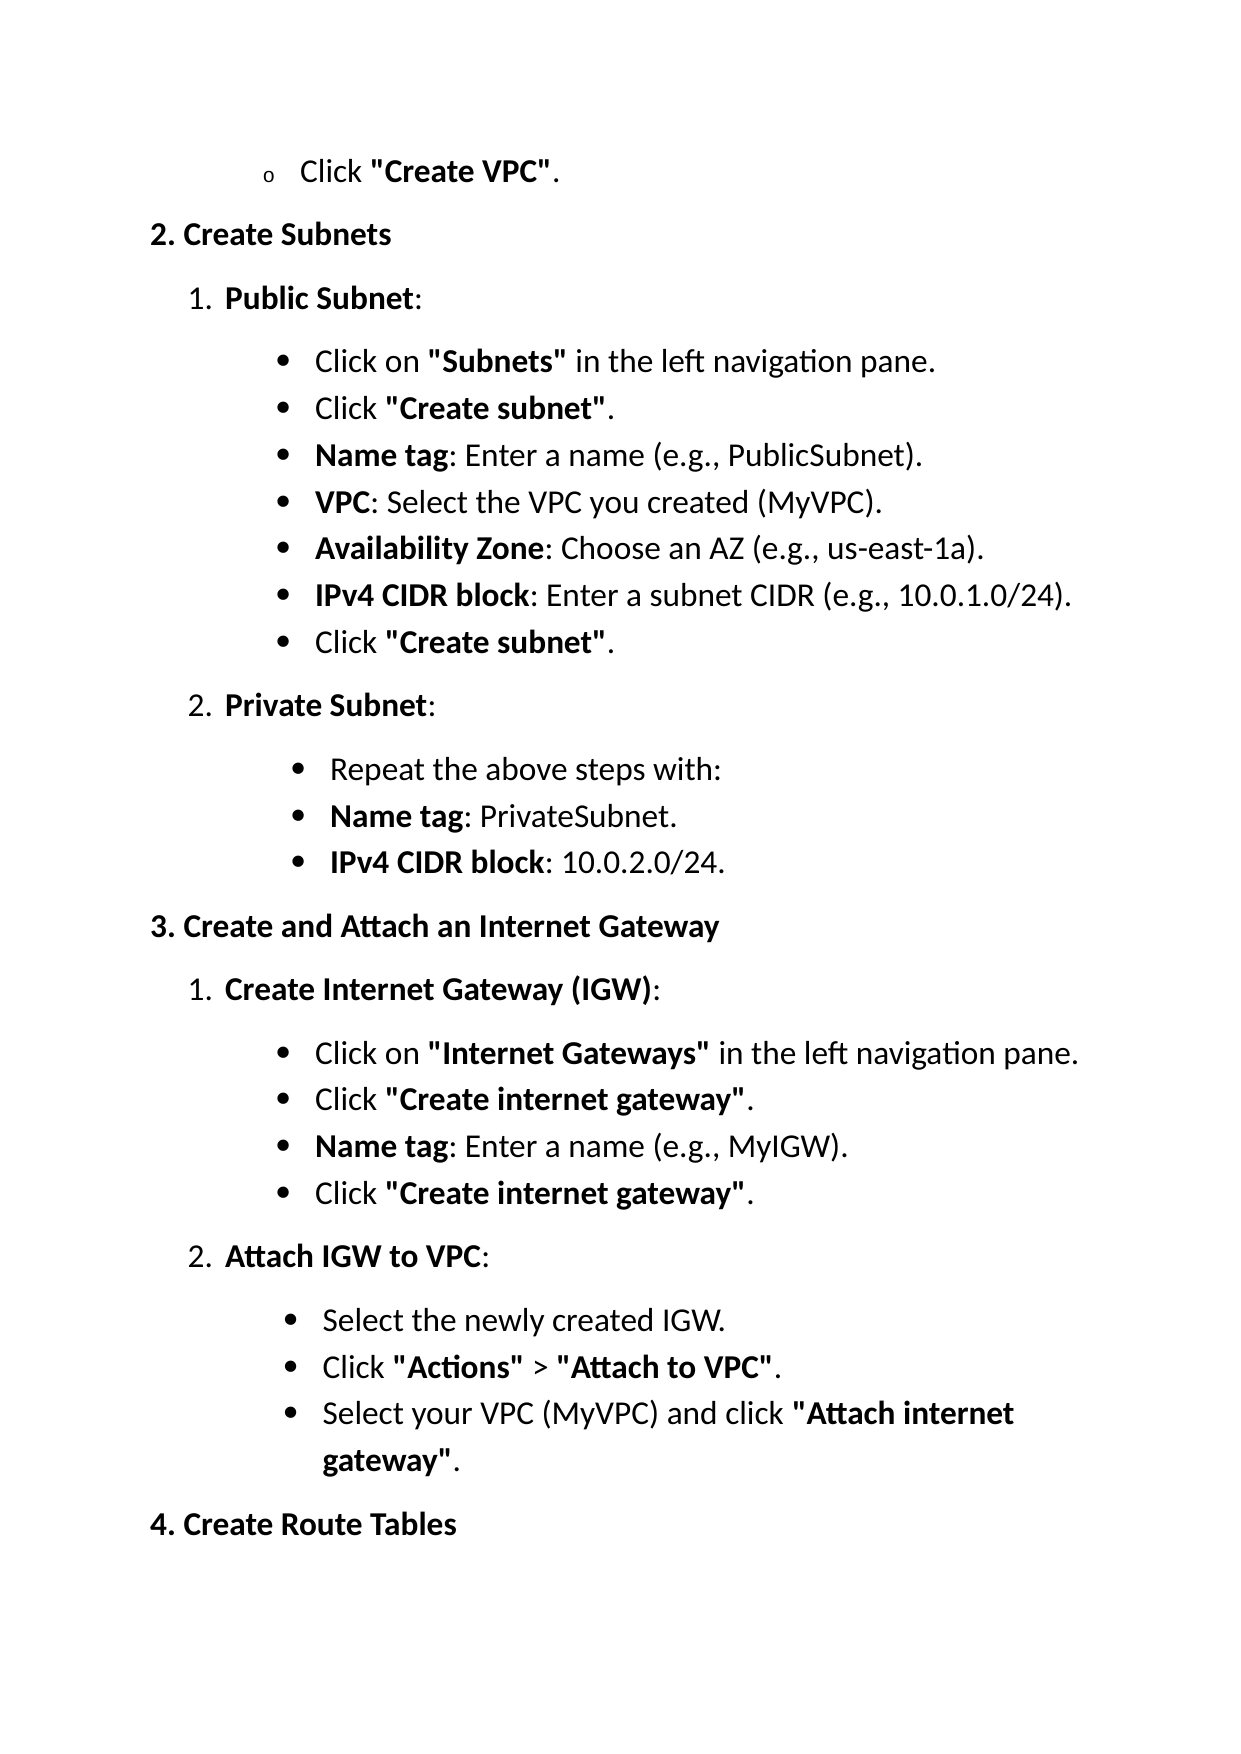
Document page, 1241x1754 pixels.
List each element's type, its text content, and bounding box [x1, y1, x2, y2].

list Select the newly created IGW. [285, 1299, 1090, 1339]
list IPv4 CIDR block: 10.0.2.0/24. [292, 841, 1090, 882]
list Name tag: Enter a name (e.g., PublicSubnet). [277, 434, 1090, 474]
list Click "Actions" > "Attach to VPC". [285, 1346, 1090, 1386]
text 3. Create and Attach an Internet Gateway [150, 905, 1090, 946]
list Name tag: PrivateSubnet. [292, 794, 1090, 835]
list Click "Create internet gateway". [277, 1078, 1090, 1119]
list Repeat the above steps with: [292, 748, 1090, 788]
list Private Subnet: [187, 684, 1090, 725]
list Create Internet Gateway (IGW): [187, 968, 1090, 1009]
list Select your VPC (MyVPC) and click "Attach internet gateway". [285, 1392, 1090, 1480]
list Click on "Subnets" in the left navigation pane. [277, 340, 1090, 381]
list Availability Zone: Choose an AZ (e.g., us-east-1a). [277, 527, 1090, 568]
list IPv4 CIDR block: Enter a subnet CIDR (e.g., 10.0.1.0/24). [277, 574, 1090, 615]
list Click "Create internet gateway". [277, 1172, 1090, 1213]
list Click on "Internet Gateways" in the left navigation pane. [277, 1032, 1090, 1072]
list Click "Create subnet". [277, 387, 1090, 428]
text 2. Create Subnets [150, 213, 1090, 254]
list Public Subnet: [187, 277, 1090, 318]
list VPC: Select the VPC you created (MyVPC). [277, 481, 1090, 521]
list Attach IGW to VPC: [187, 1235, 1090, 1276]
list Click "Create VPC". [262, 150, 1090, 191]
list Name tag: Enter a name (e.g., MyIGW). [277, 1125, 1090, 1166]
list Click "Create subnet". [277, 621, 1090, 662]
text 4. Create Route Tables [150, 1503, 1090, 1543]
